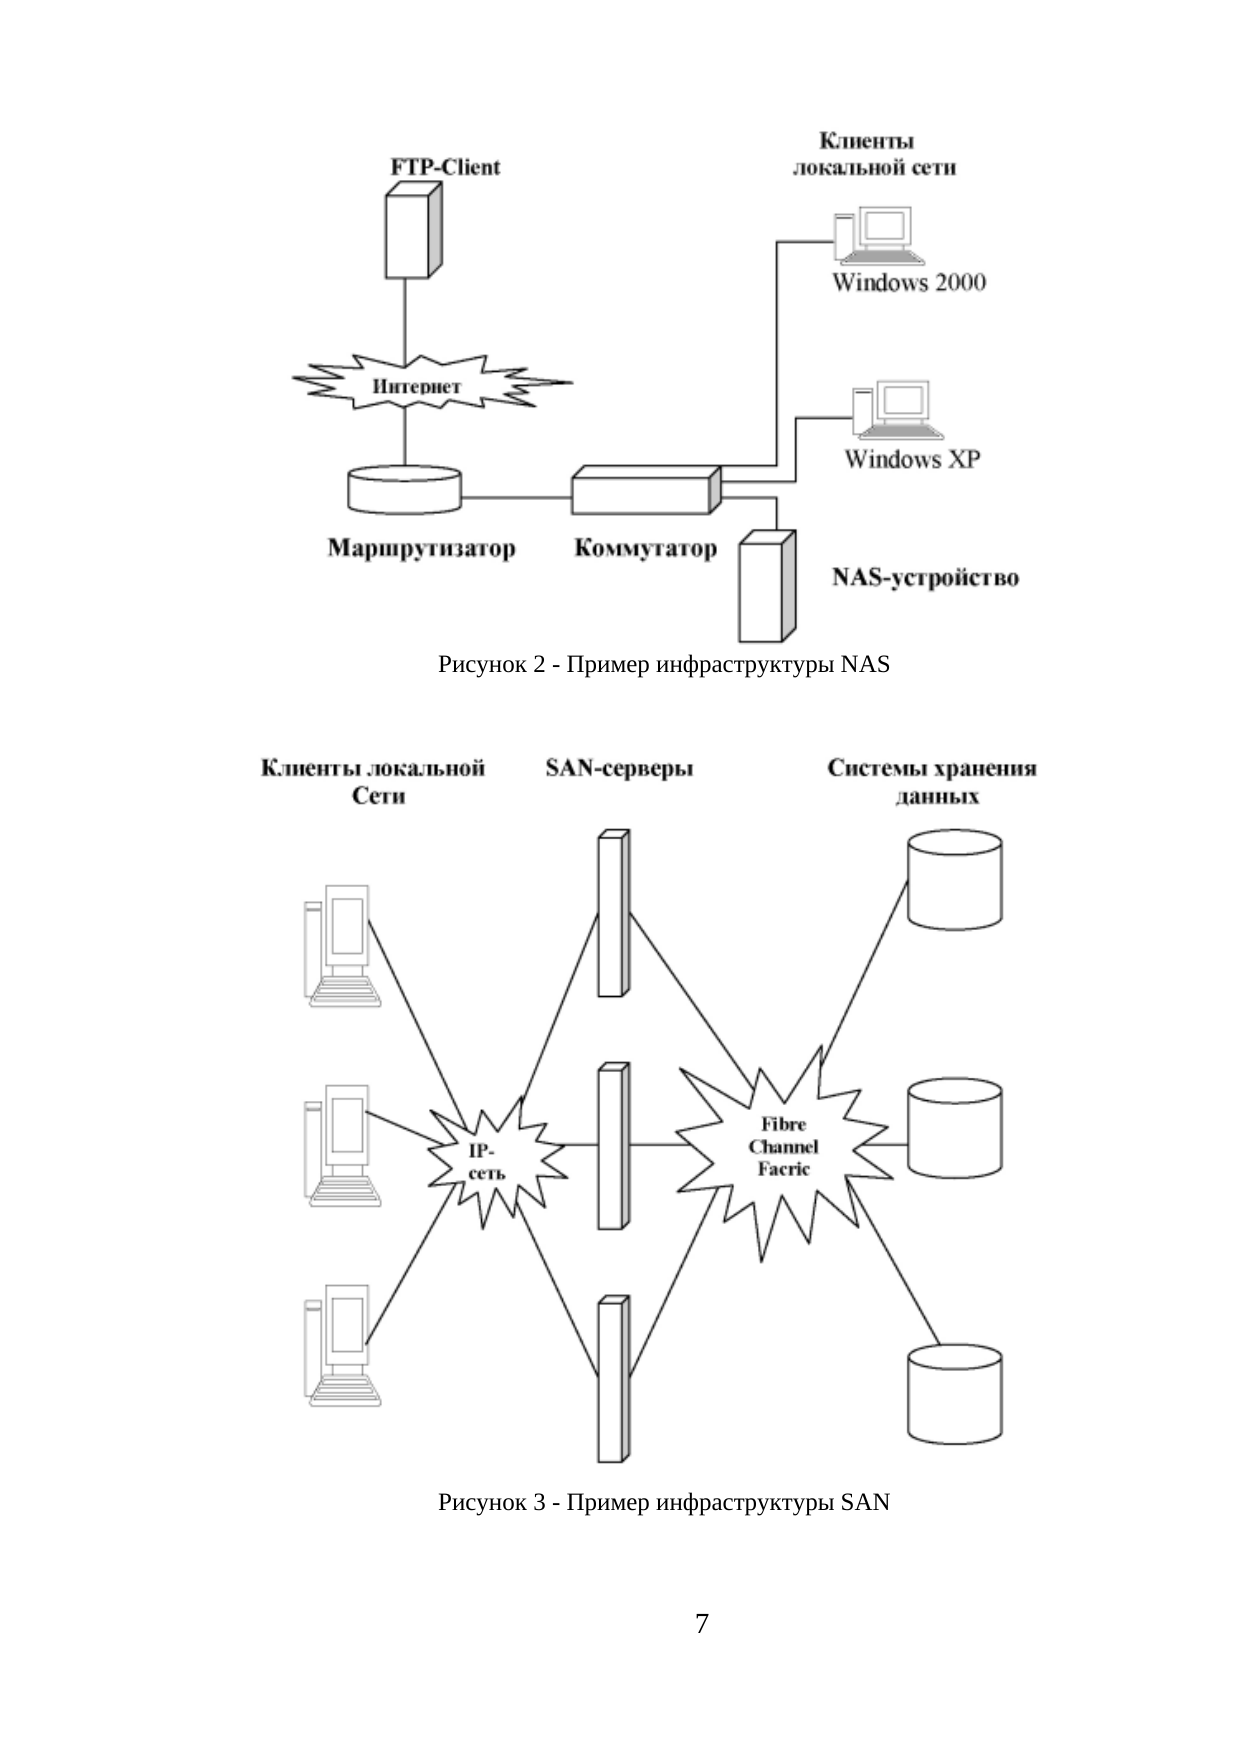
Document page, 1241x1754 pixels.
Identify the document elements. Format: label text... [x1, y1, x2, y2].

picture [243, 740, 1085, 1470]
text Пример инфраструктуры SAN [177, 1487, 1152, 1516]
picture [278, 118, 1060, 650]
